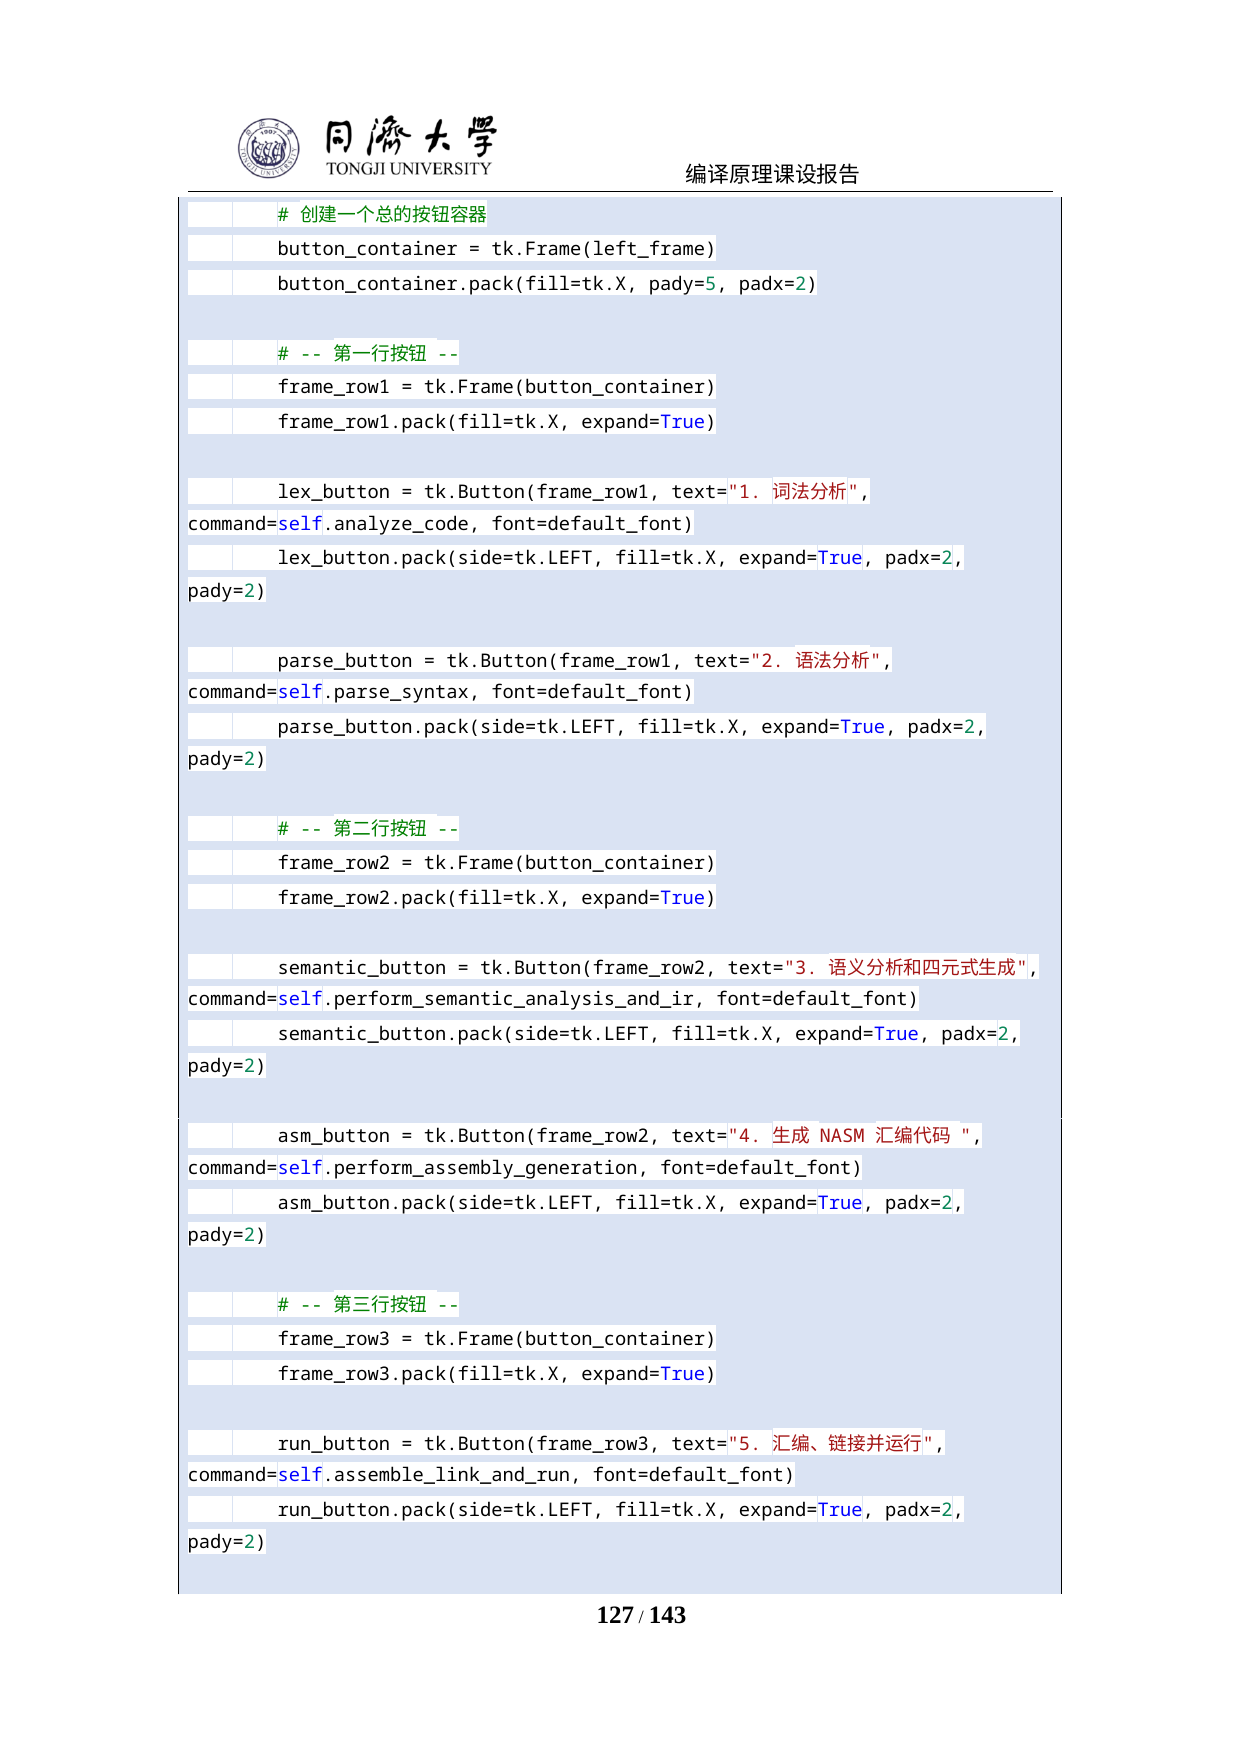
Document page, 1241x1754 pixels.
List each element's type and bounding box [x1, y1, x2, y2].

picture [231, 110, 503, 183]
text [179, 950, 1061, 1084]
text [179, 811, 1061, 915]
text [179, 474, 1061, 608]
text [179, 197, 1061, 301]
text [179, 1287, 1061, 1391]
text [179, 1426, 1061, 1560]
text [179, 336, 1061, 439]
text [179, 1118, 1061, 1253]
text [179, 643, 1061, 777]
